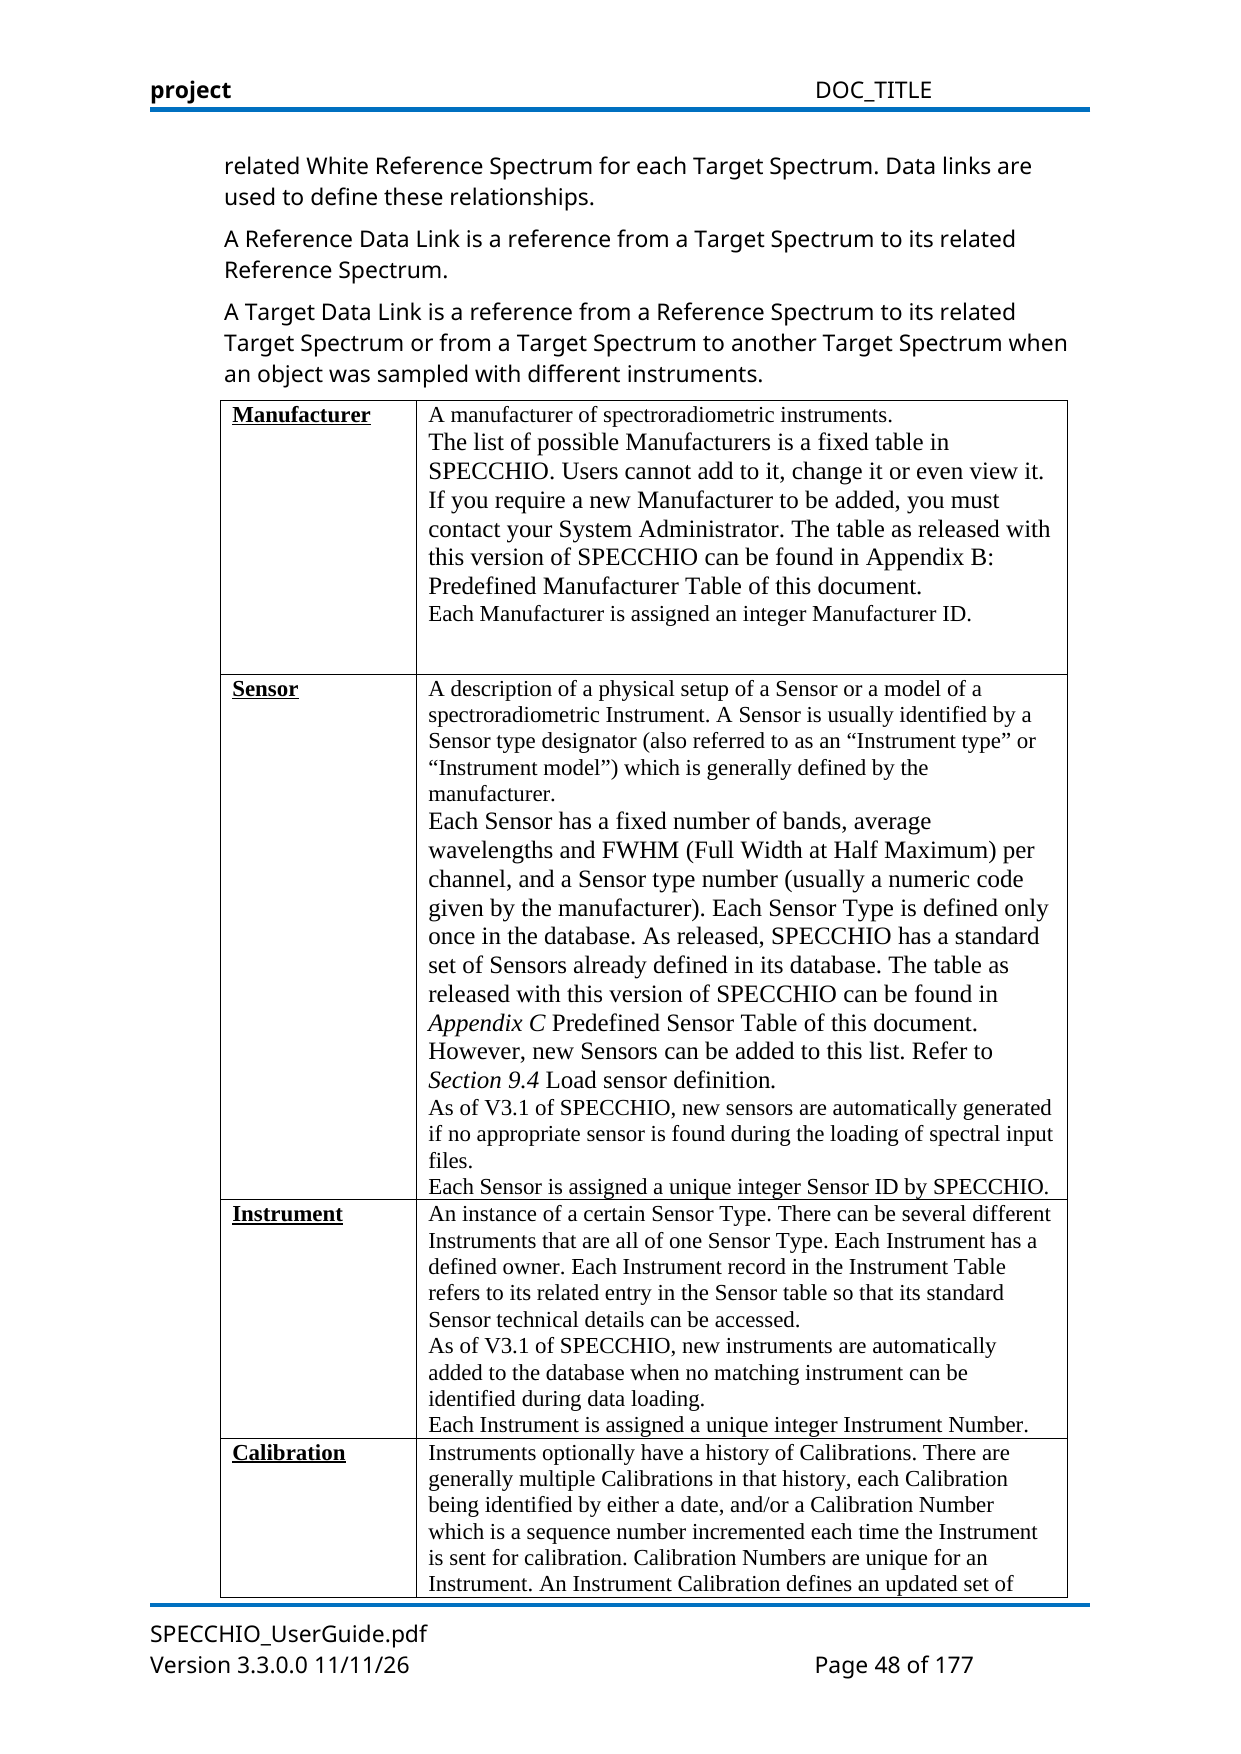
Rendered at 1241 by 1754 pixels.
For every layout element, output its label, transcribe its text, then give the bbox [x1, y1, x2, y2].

table_header A manufacturer of spectroradiometric instruments. The list of possible Manufacturers is a fixed table in SPECCHIO. Users cannot add to it, change it or even view it. If you require a new Manufacturer to be added, you must contact your System Administrator. The table as released with this version of SPECCHIO can be found in Appendix B: Predefined Manufacturer Table of this document. Each Manufacturer is assigned an integer Manufacturer ID. [417, 401, 1067, 674]
table_cell A description of a physical setup of a Sensor or a model of a spectroradiometric Instrument. A Sensor is usually identified by a Sensor type designator (also referred to as an “Instrument type” or “Instrument model”) which is generally defined by the manufacturer. Each Sensor has a fixed number of bands, average wavelengths and FWHM (Full Width at Half Maximum) per channel, and a Sensor type number (usually a numeric code given by the manufacturer). Each Sensor Type is defined only once in the database. As released, SPECCHIO has a standard set of Sensors already defined in its database. The table as released with this version of SPECCHIO can be found in Appendix C Predefined Sensor Table of this document. However, new Sensors can be added to this list. Refer to Section 9.4 Load sensor definition. As of V3.1 of SPECCHIO, new sensors are automatically generated if no appropriate sensor is found during the loading of spectral input files. Each Sensor is assigned a unique integer Sensor ID by SPECCHIO. [417, 675, 1067, 1199]
table_cell Sensor [221, 675, 416, 1199]
text A Reference Data Link is a reference from a Target Spectrum to its related Reference Spectrum. [224, 223, 1090, 285]
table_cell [417, 1439, 1067, 1597]
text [224, 150, 1090, 212]
table_header Manufacturer [221, 401, 416, 674]
table_cell Instrument [221, 1200, 416, 1438]
text A Target Data Link is a reference from a Reference Spectrum to its related Target Spectrum or from a Target Spectrum to another Target Spectrum when an object was sampled with different instruments. [224, 296, 1090, 389]
table_cell An instance of a certain Sensor Type. There can be several different Instruments that are all of one Sensor Type. Each Instrument has a defined owner. Each Instrument record in the Instrument Table refers to its related entry in the Sensor table so that its standard Sensor technical details can be accessed. As of V3.1 of SPECCHIO, new instruments are automatically added to the database when no matching instrument can be identified during data loading. Each Instrument is assigned a unique integer Instrument Number. [417, 1200, 1067, 1438]
table_cell Calibration [221, 1439, 416, 1597]
